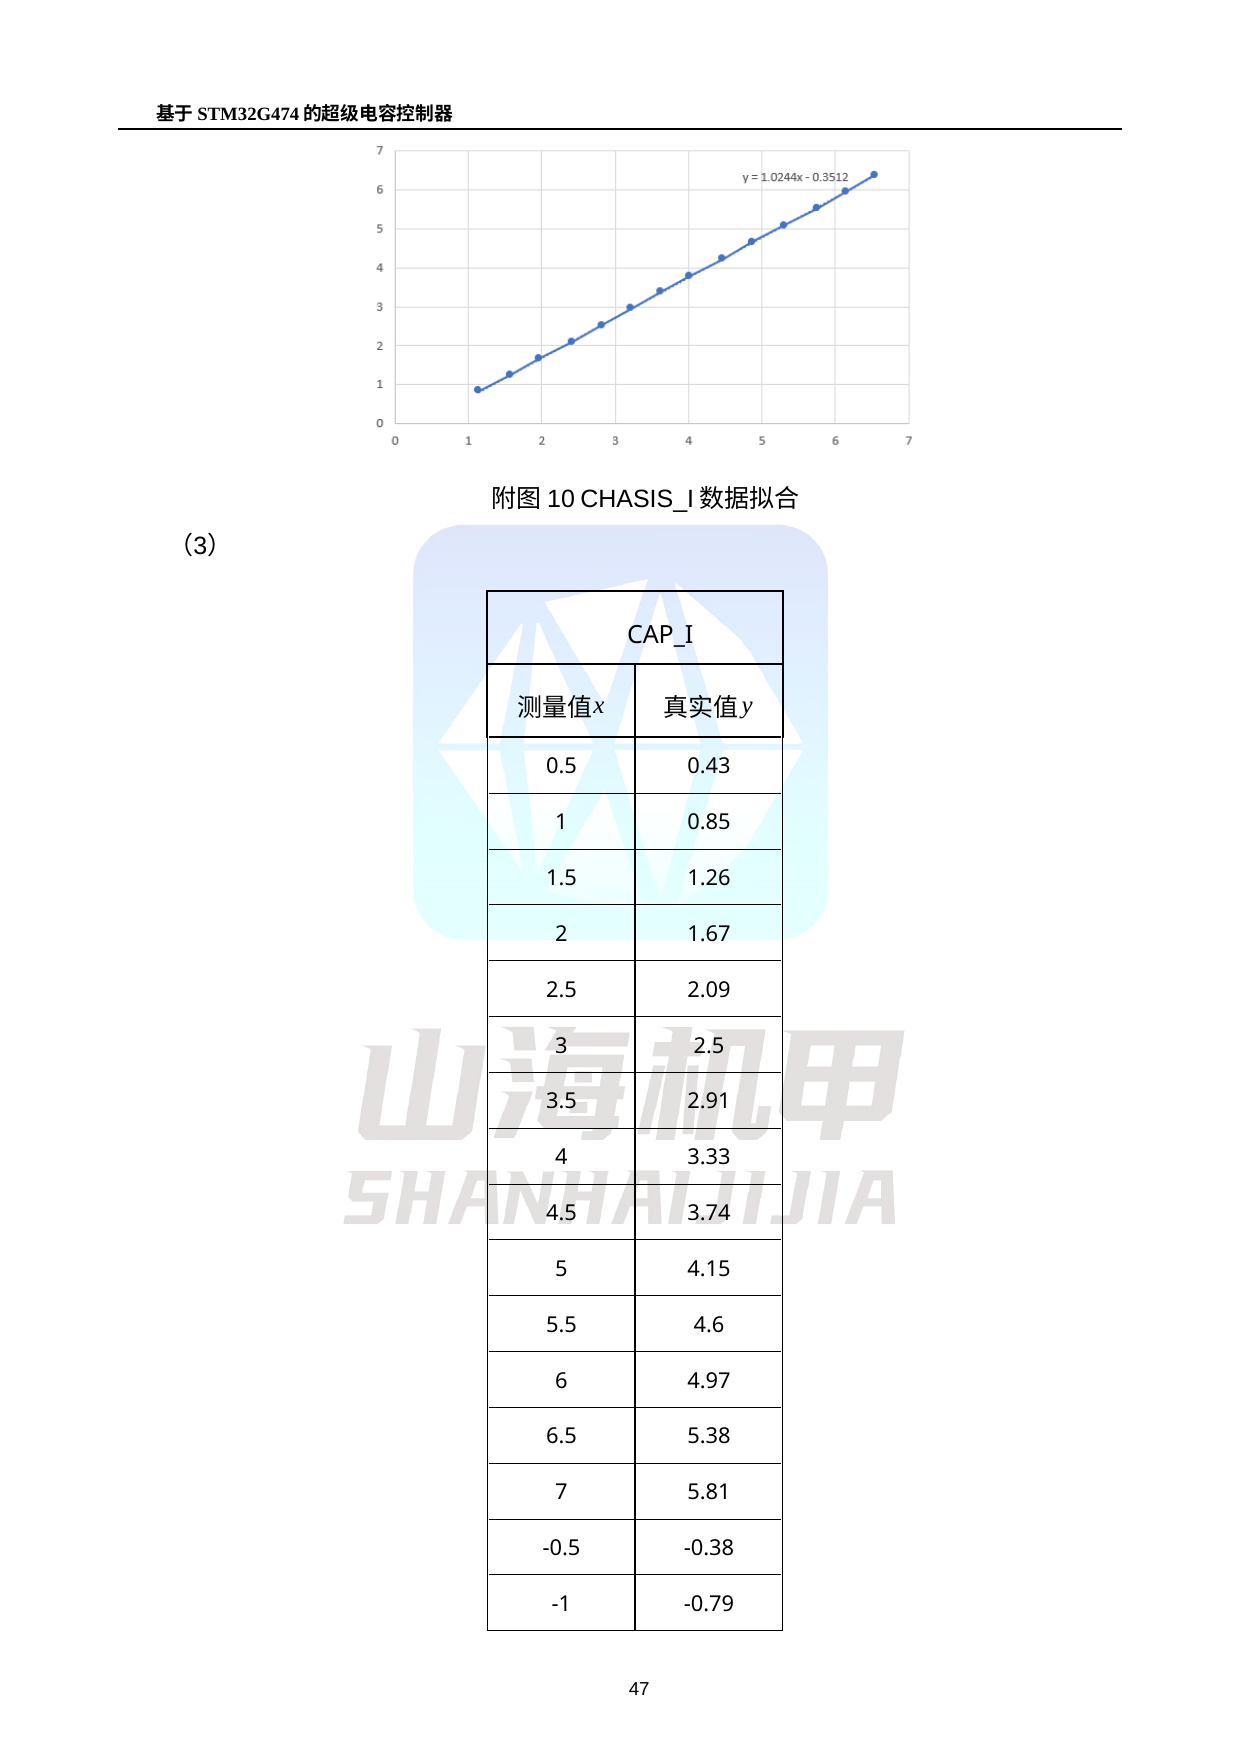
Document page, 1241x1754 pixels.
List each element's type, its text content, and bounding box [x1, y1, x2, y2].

table_cell 4.6 [636, 1295, 782, 1351]
table_cell 6 [488, 1352, 634, 1407]
table_cell 3.74 [636, 1184, 782, 1239]
table_cell 4.5 [488, 1185, 634, 1239]
table_cell 1.26 [636, 849, 782, 904]
table_cell -0.79 [636, 1574, 782, 1630]
table_cell 1.67 [636, 904, 782, 960]
table_cell -0.38 [636, 1519, 782, 1574]
table_cell -1 [488, 1575, 634, 1630]
table_cell 3 [488, 1017, 634, 1072]
table_cell 5.5 [488, 1296, 634, 1351]
table_cell 4 [488, 1129, 634, 1183]
table_cell 2.5 [636, 1016, 782, 1072]
text 附图 10 CHASIS_I数据拟合 [118, 478, 1122, 515]
table_cell 2 [488, 905, 634, 960]
table_cell 7 [488, 1464, 634, 1518]
table_cell 2.5 [488, 961, 634, 1016]
table_cell 0.43 [636, 736, 782, 793]
text （3） [118, 525, 1122, 561]
table_cell 5.38 [636, 1407, 782, 1463]
table_cell -0.5 [488, 1520, 634, 1574]
table_header CAP_I [488, 592, 782, 663]
table_cell 2.91 [636, 1072, 782, 1128]
table_cell 6.5 [488, 1408, 634, 1463]
table_cell 3.5 [488, 1073, 634, 1128]
table_cell 5.81 [636, 1463, 782, 1518]
table_cell 1 [488, 794, 634, 848]
table_cell 测量值 [488, 665, 634, 736]
table_cell 0.5 [488, 737, 634, 793]
table_cell 2.09 [636, 960, 782, 1016]
table_cell 3.33 [636, 1128, 782, 1183]
table_cell 真实值 [636, 665, 782, 736]
table_cell 5 [488, 1240, 634, 1295]
table_cell 4.15 [636, 1239, 782, 1295]
table_cell 1.5 [488, 850, 634, 904]
table_cell 0.85 [636, 793, 782, 848]
picture [369, 140, 922, 454]
table_cell 4.97 [636, 1351, 782, 1407]
